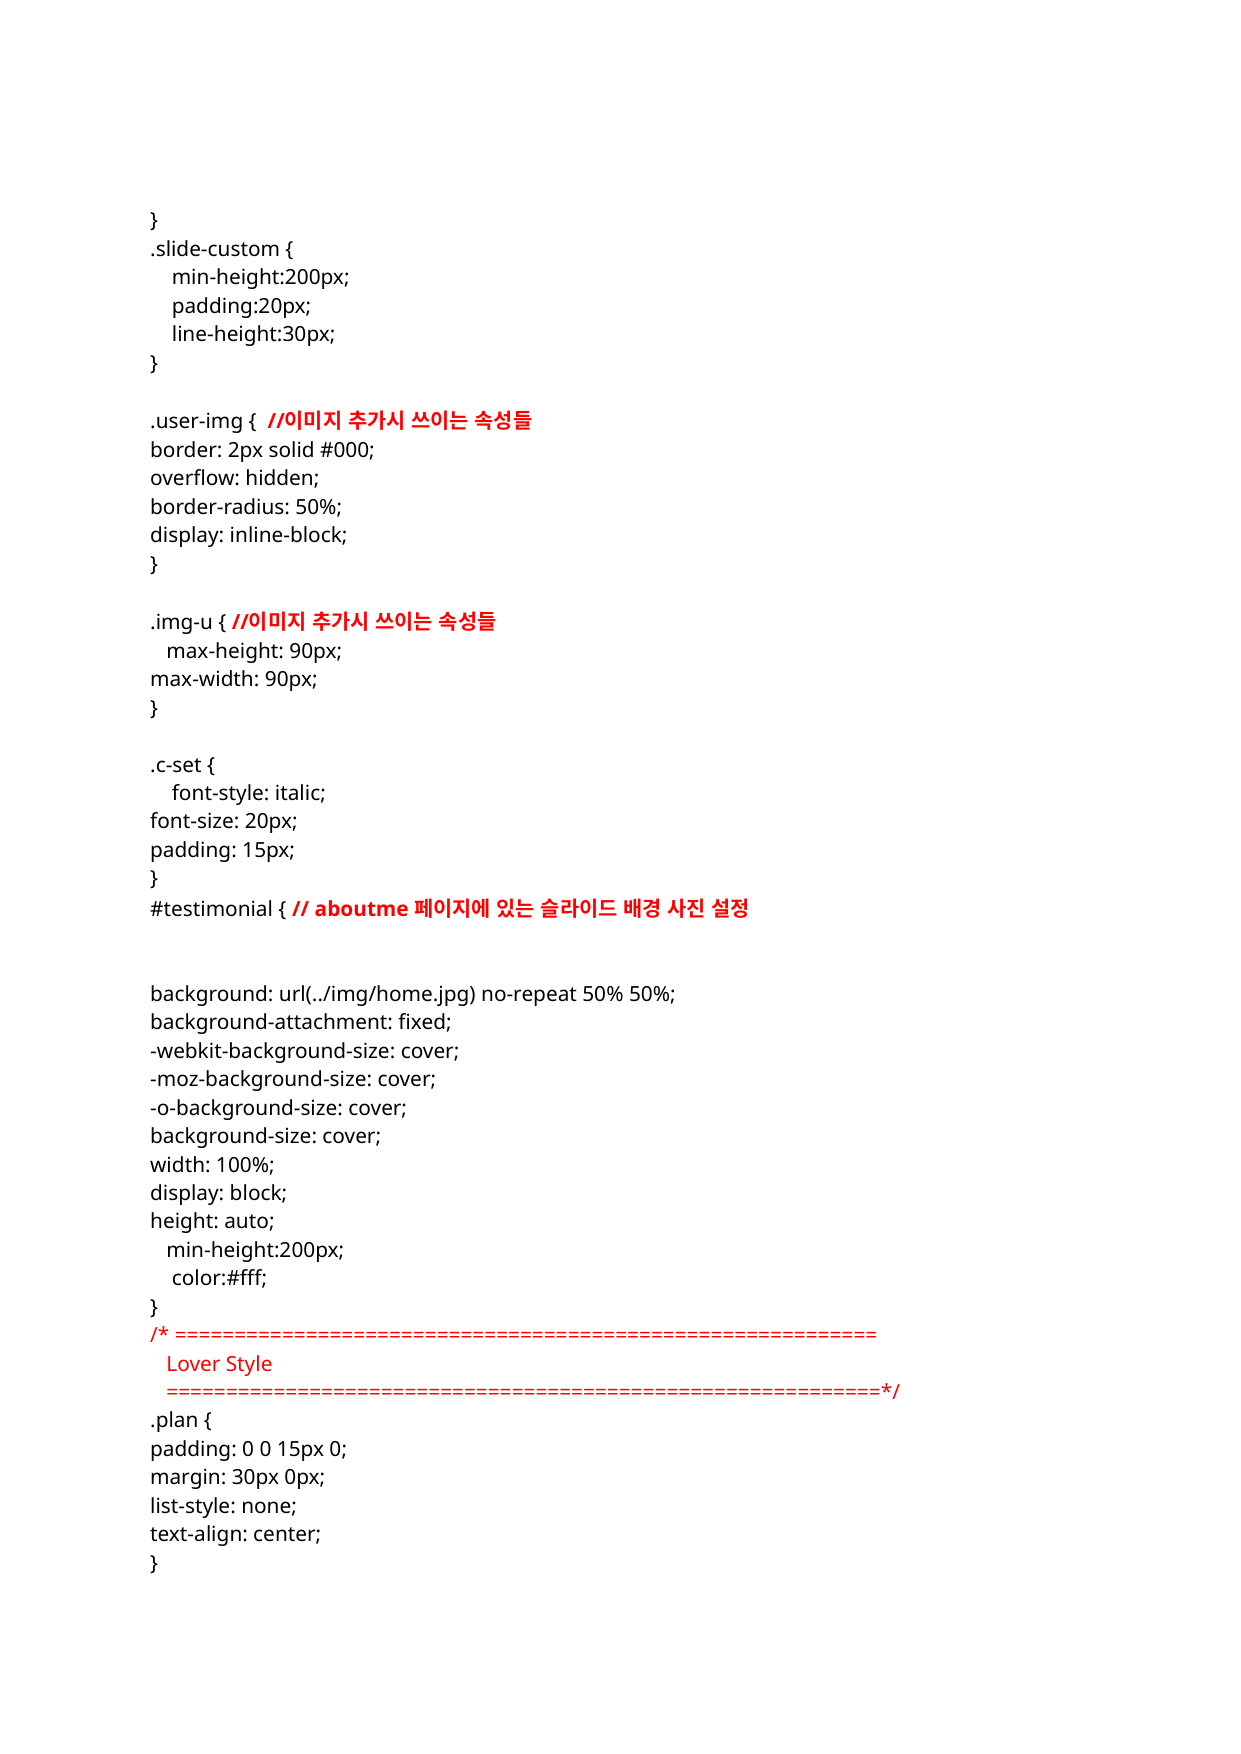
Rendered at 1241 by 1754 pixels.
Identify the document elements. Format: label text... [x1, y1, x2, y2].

text max-height: 90px; [150, 636, 1090, 664]
text overflow: hidden; [150, 463, 1090, 492]
text .c-set { [150, 750, 1090, 778]
text line-height:30px; [150, 319, 1090, 348]
text } [150, 1292, 1090, 1320]
text .plan { [150, 1406, 1090, 1434]
text padding: 15px; [150, 835, 1090, 863]
text list-style: none; [150, 1491, 1090, 1519]
text padding: 0 0 15px 0; [150, 1434, 1090, 1462]
text border-radius: 50%; [150, 492, 1090, 520]
text border: 2px solid #000; [150, 435, 1090, 463]
text display: block; [150, 1178, 1090, 1207]
text text-align: center; [150, 1519, 1090, 1548]
text } [150, 549, 1090, 577]
text } [150, 348, 1090, 376]
text -webkit-background-size: cover; [150, 1036, 1090, 1064]
text background-size: cover; [150, 1121, 1090, 1150]
text height: auto; [150, 1207, 1090, 1235]
text display: inline-block; [150, 520, 1090, 549]
text min-height:200px; [150, 262, 1090, 291]
text Lover Style [150, 1349, 1090, 1377]
text width: 100%; [150, 1150, 1090, 1178]
text color:#fff; [150, 1263, 1090, 1292]
text padding:20px; [150, 291, 1090, 319]
text .slide-custom { [150, 234, 1090, 262]
text /* =========================================================== [150, 1320, 1090, 1349]
text min-height:200px; [150, 1235, 1090, 1263]
text ============================================================*/ [150, 1377, 1090, 1406]
text -o-background-size: cover; [150, 1093, 1090, 1121]
text } [150, 693, 1090, 721]
text margin: 30px 0px; [150, 1462, 1090, 1491]
text } [150, 863, 1090, 892]
text max-width: 90px; [150, 664, 1090, 693]
text font-style: italic; [150, 778, 1090, 807]
text } [150, 1548, 1090, 1576]
text #testimonial { // aboutme 페이지에 있는 슬라이드 배경 사진 설정 [150, 892, 1090, 922]
text .img-u { //이미지 추가시 쓰이는 속성들 [150, 606, 1090, 636]
text } [150, 206, 1090, 234]
text font-size: 20px; [150, 807, 1090, 835]
text -moz-background-size: cover; [150, 1064, 1090, 1093]
text background: url(../img/home.jpg) no-repeat 50% 50%; [150, 979, 1090, 1007]
text background-attachment: fixed; [150, 1007, 1090, 1036]
text .user-img { //이미지 추가시 쓰이는 속성들 [150, 405, 1090, 435]
